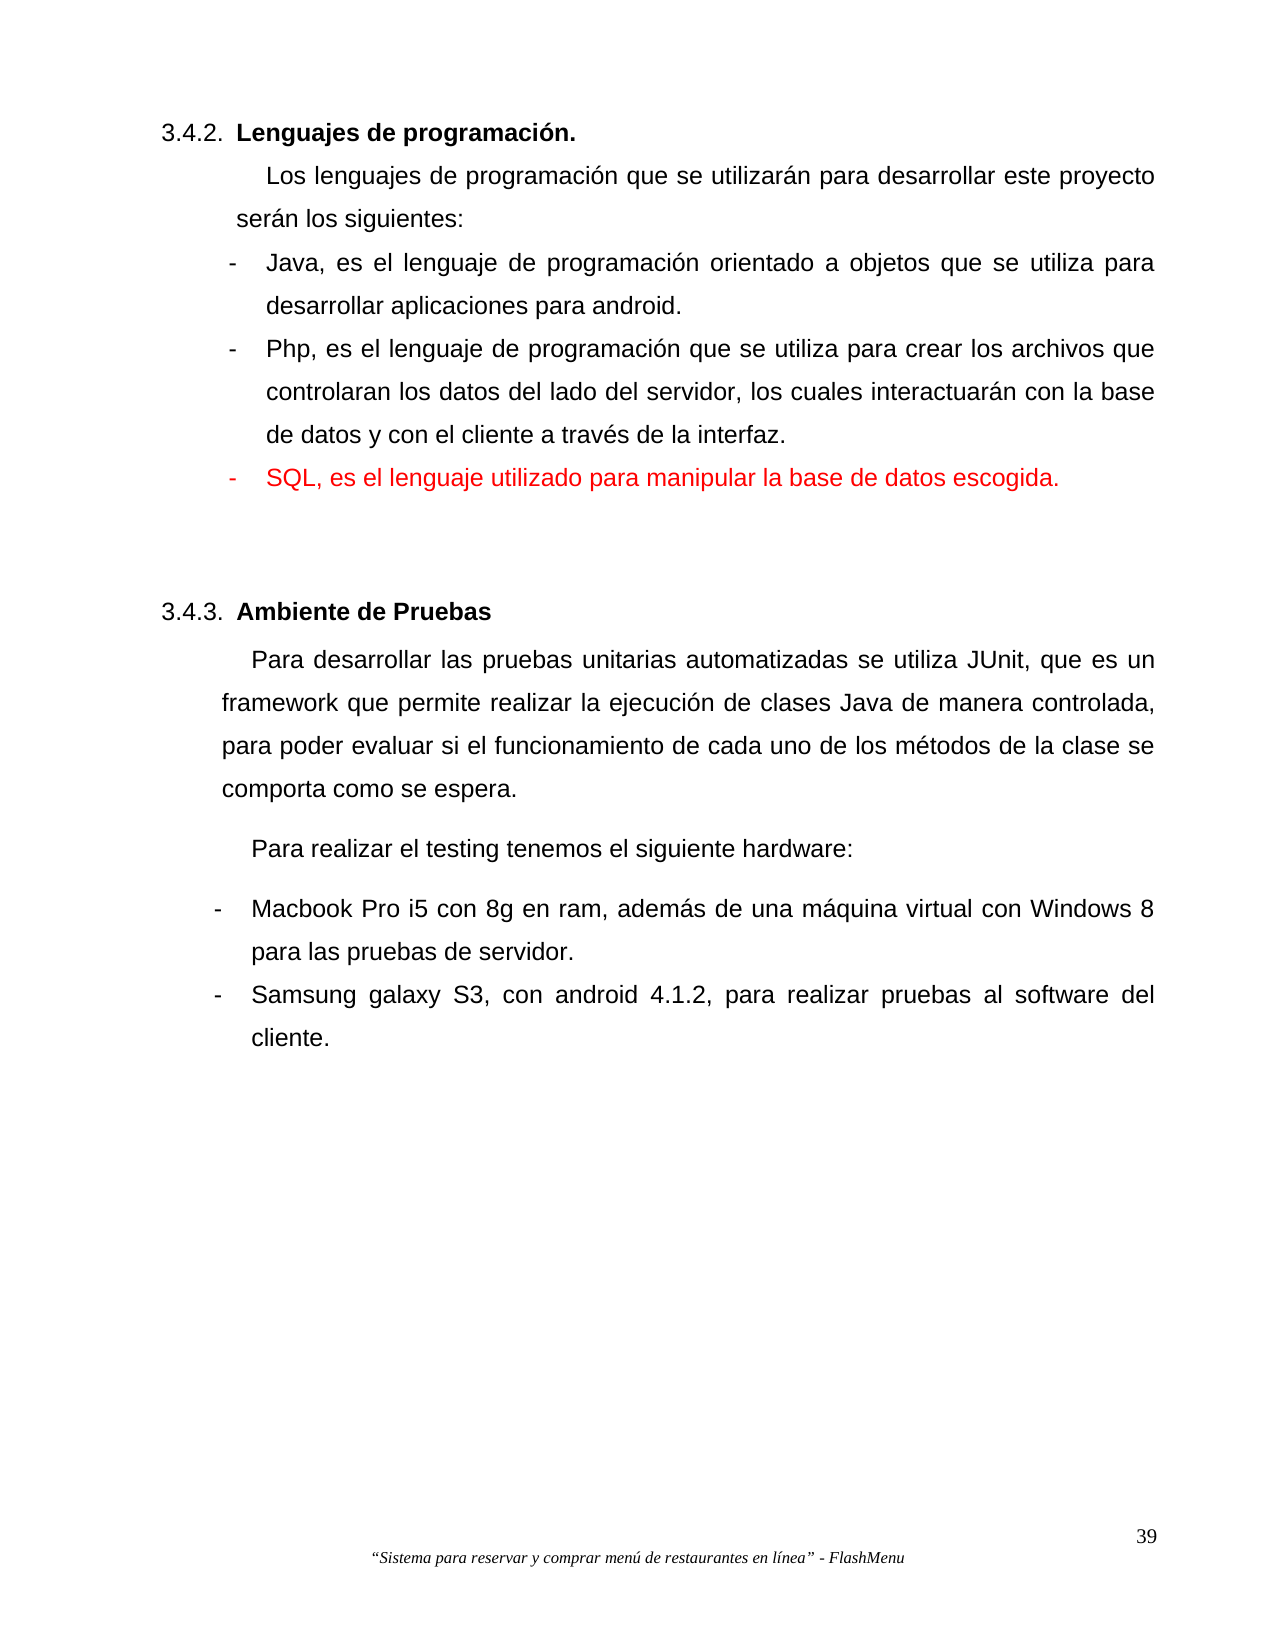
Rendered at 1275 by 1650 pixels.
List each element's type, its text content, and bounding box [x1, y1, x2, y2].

list Php, es el lenguaje de programación que se utiliza para crear los archivos que controlaran los datos del lado del servidor, los cuales interactuarán con la base de datos y con el cliente a través de la interfaz. [228, 334, 1157, 449]
list Ambiente de Pruebas [161, 597, 1157, 626]
list Java, es el lenguaje de programación orientado a objetos que se utiliza para desarrollar aplicaciones para android. [228, 247, 1157, 319]
text Para realizar el testing tenemos el siguiente hardware: [222, 834, 1157, 863]
text Para desarrollar las pruebas unitarias automatizadas se utiliza JUnit, que es un framework que permite realizar la ejecución de clases Java de manera controlada, para poder evaluar si el funcionamiento de cada uno de los métodos de la clase se comporta como se espera. [222, 645, 1157, 803]
list SQL, es el lenguaje utilizado para manipular la base de datos escogida. [228, 463, 1157, 492]
list Los lenguajes de programación que se utilizarán para desarrollar este proyecto serán los siguientes: [236, 161, 1157, 233]
list Samsung galaxy S3, con android 4.1.2, para realizar pruebas al software del cliente. [213, 980, 1157, 1052]
list Macbook Pro i5 con 8g en ram, además de una máquina virtual con Windows 8 para las pruebas de servidor. [213, 894, 1157, 966]
list Lenguajes de programación. [161, 118, 1157, 147]
